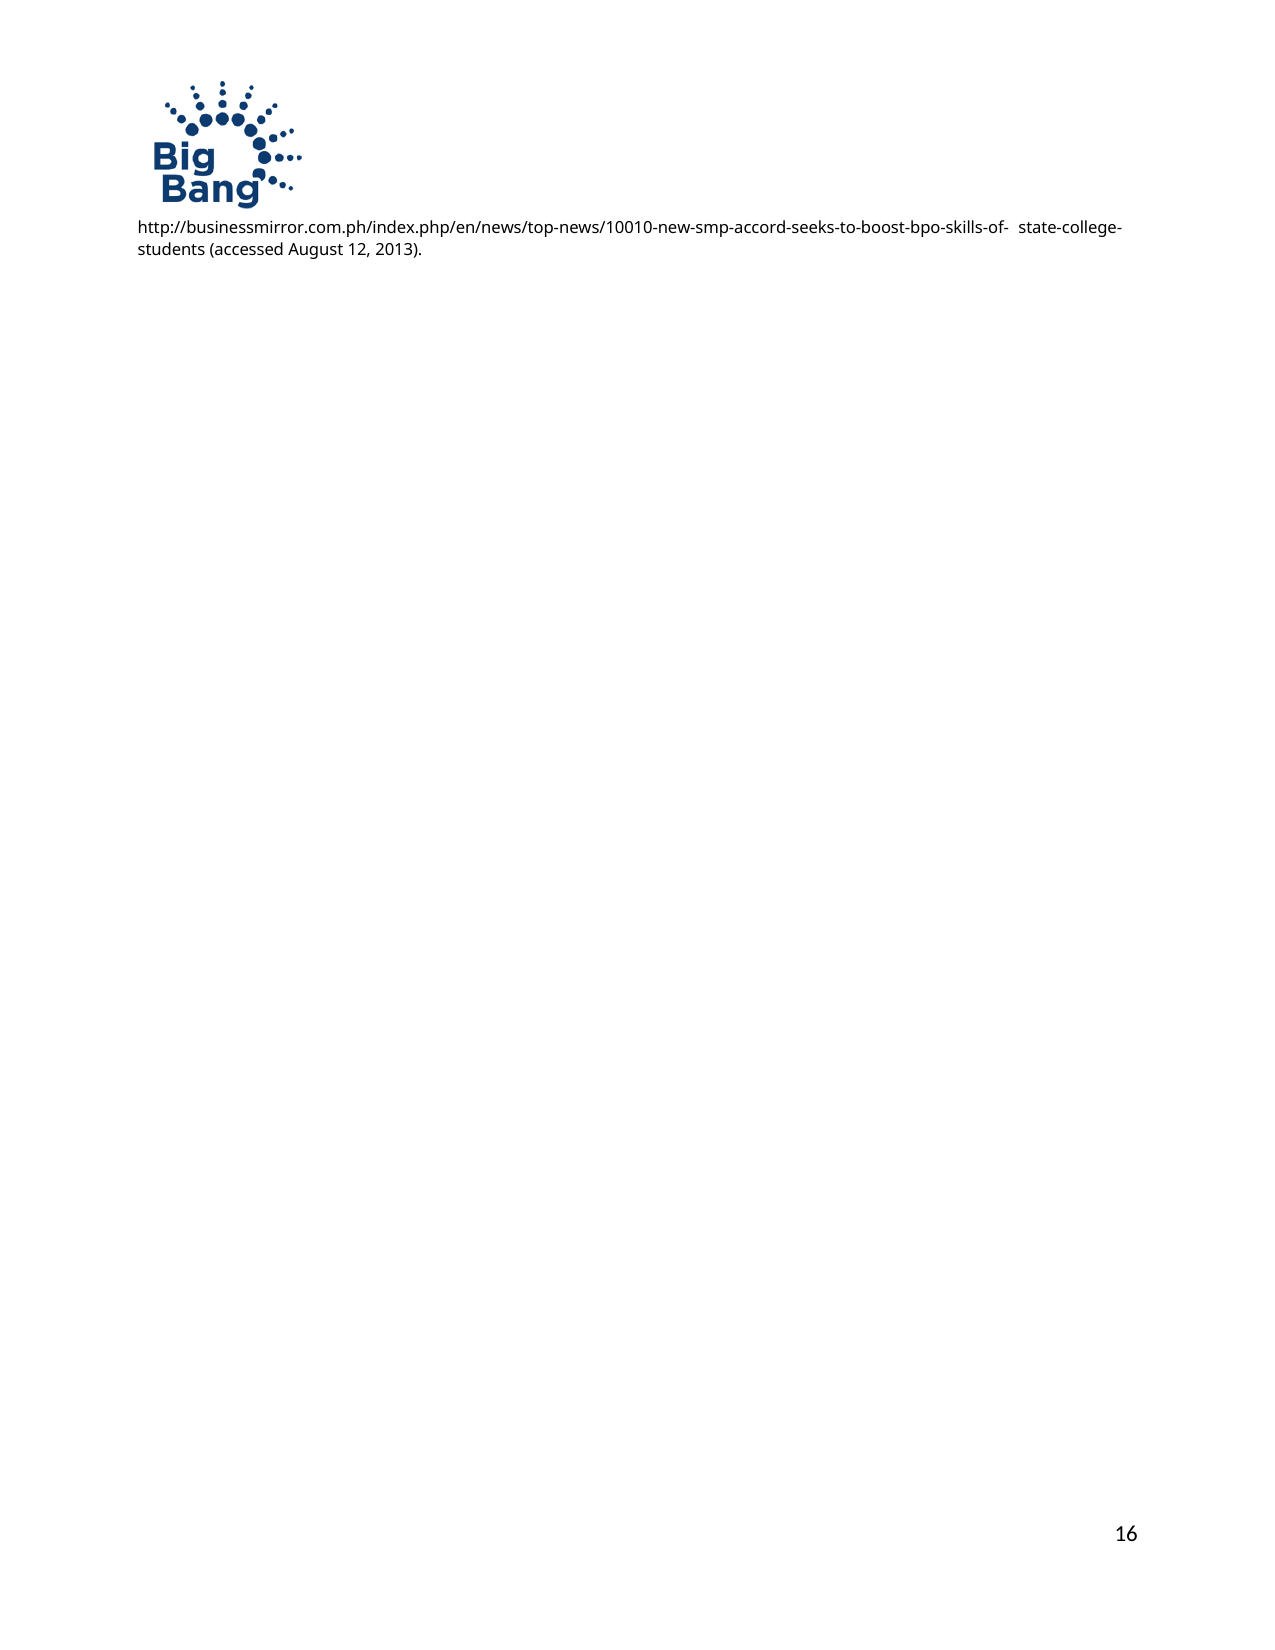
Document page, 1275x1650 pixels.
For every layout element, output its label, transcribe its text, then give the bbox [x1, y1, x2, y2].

picture [137, 75, 310, 216]
